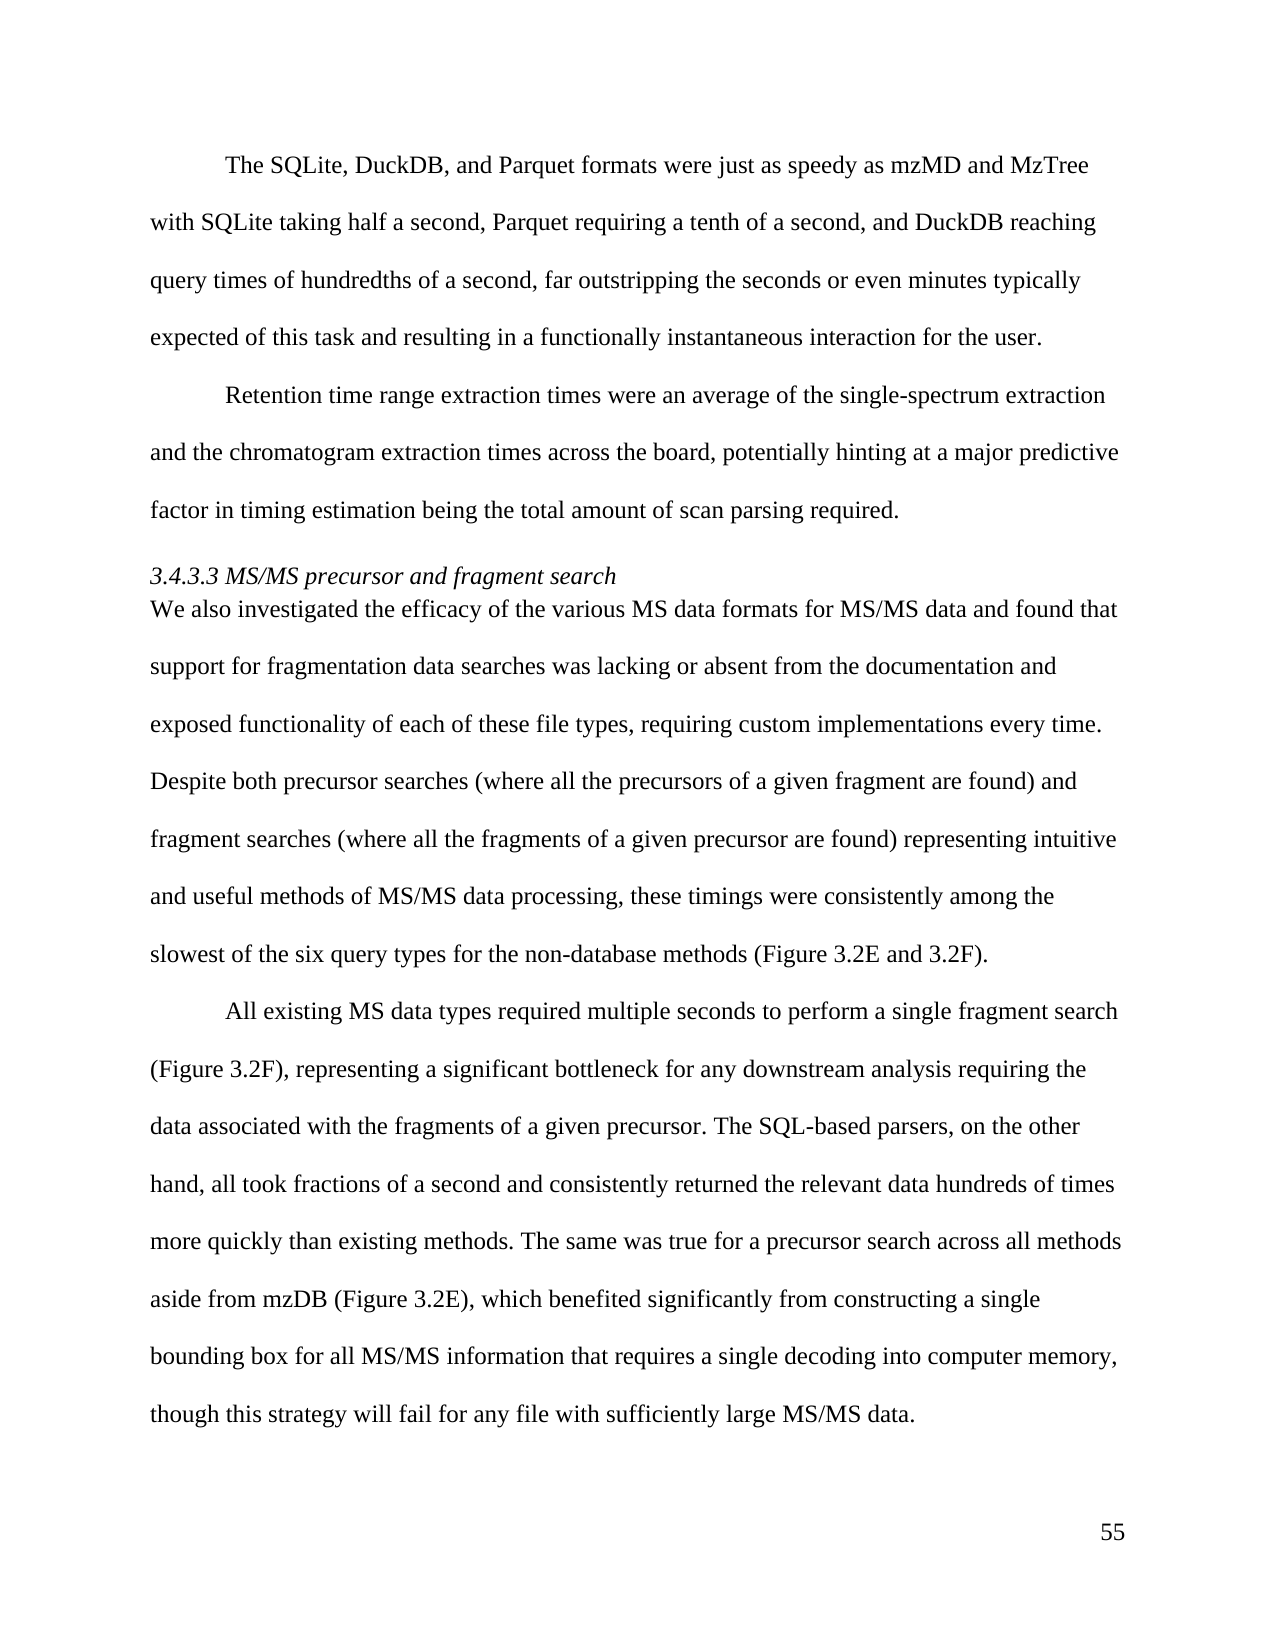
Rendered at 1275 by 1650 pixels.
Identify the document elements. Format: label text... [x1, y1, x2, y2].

text Retention time range extraction times were an average of the single-spectrum extraction and the chromatogram extraction times across the board, potentially hinting at a major predictive factor in timing estimation being the total amount of scan parsing required. [150, 380, 1125, 524]
text We also investigated the efficacy of the various MS data formats for MS/MS data and found that support for fragmentation data searches was lacking or absent from the documentation and exposed functionality of each of these file types, requiring custom implementations every time. Despite both precursor searches (where all the precursors of a given fragment are found) and fragment searches (where all the fragments of a given precursor are found) representing intuitive and useful methods of MS/MS data processing, these timings were consistently among the slowest of the six query types for the non-database methods (Figure 3.2E and 3.2F). [150, 594, 1125, 967]
subtitle 3.4.3.3 MS/MS precursor and fragment search [150, 561, 1125, 589]
text The SQLite, DuckDB, and Parquet formats were just as speedy as mzMD and MzTree with SQLite taking half a second, Parquet requiring a tenth of a second, and DuckDB reaching query times of hundredths of a second, far outstripping the seconds or even minutes typically expected of this task and resulting in a functionally instantaneous interaction for the user. [150, 150, 1125, 351]
text All existing MS data types required multiple seconds to perform a single fragment search (Figure 3.2F), representing a significant bottleneck for any downstream analysis requiring the data associated with the fragments of a given precursor. The SQL-based parsers, on the other hand, all took fractions of a second and consistently returned the relevant data hundreds of times more quickly than existing methods. The same was true for a precursor search across all methods aside from mzDB (Figure 3.2E), which benefited significantly from constructing a single bounding box for all MS/MS information that requires a single decoding into computer memory, though this strategy will fail for any file with sufficiently large MS/MS data. [150, 996, 1125, 1427]
